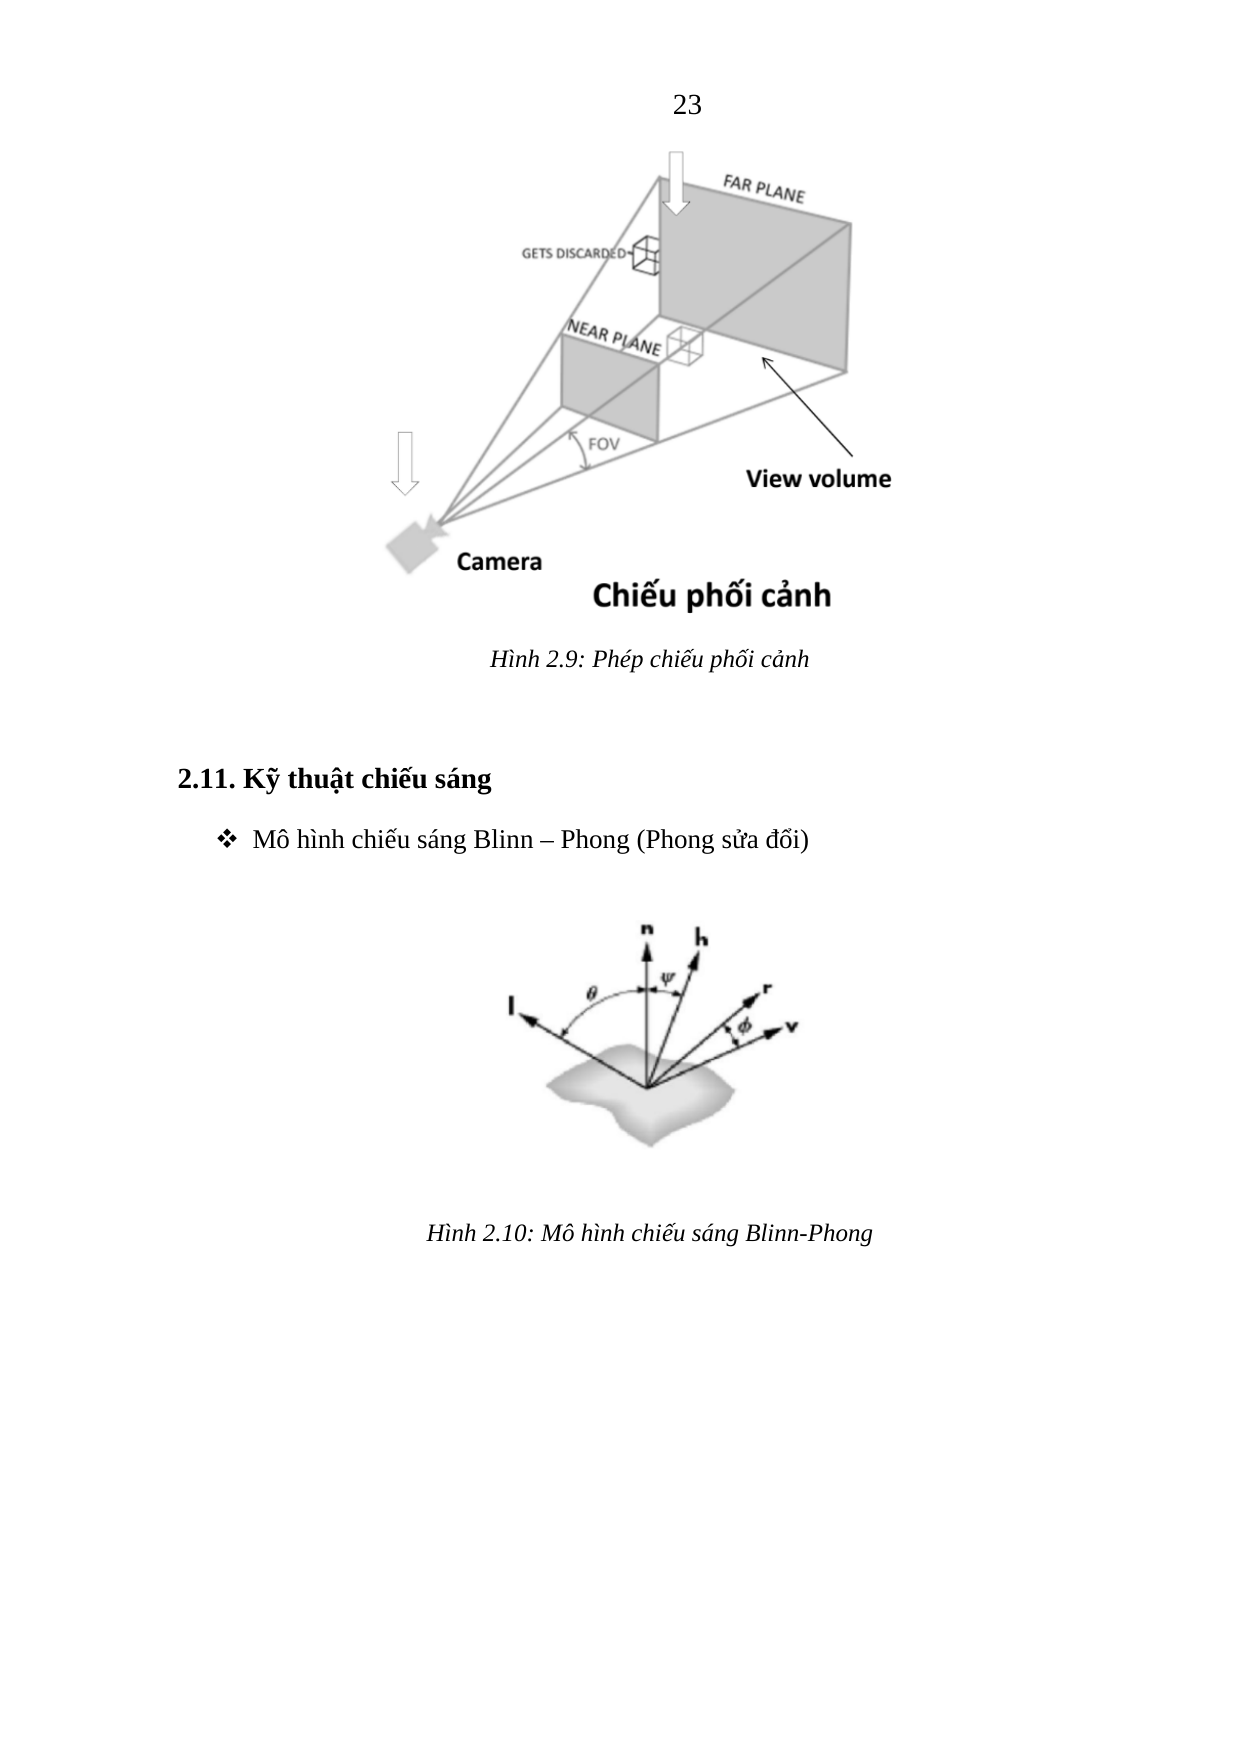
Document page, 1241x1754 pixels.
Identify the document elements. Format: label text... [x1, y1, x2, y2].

subtitle 2.11. Kỹ thuật chiếu sáng [177, 761, 1122, 794]
list Mô hình chiếu sáng Blinn – Phong (Phong sửa đổi) [215, 824, 1122, 855]
picture [444, 891, 855, 1181]
picture [358, 133, 979, 615]
